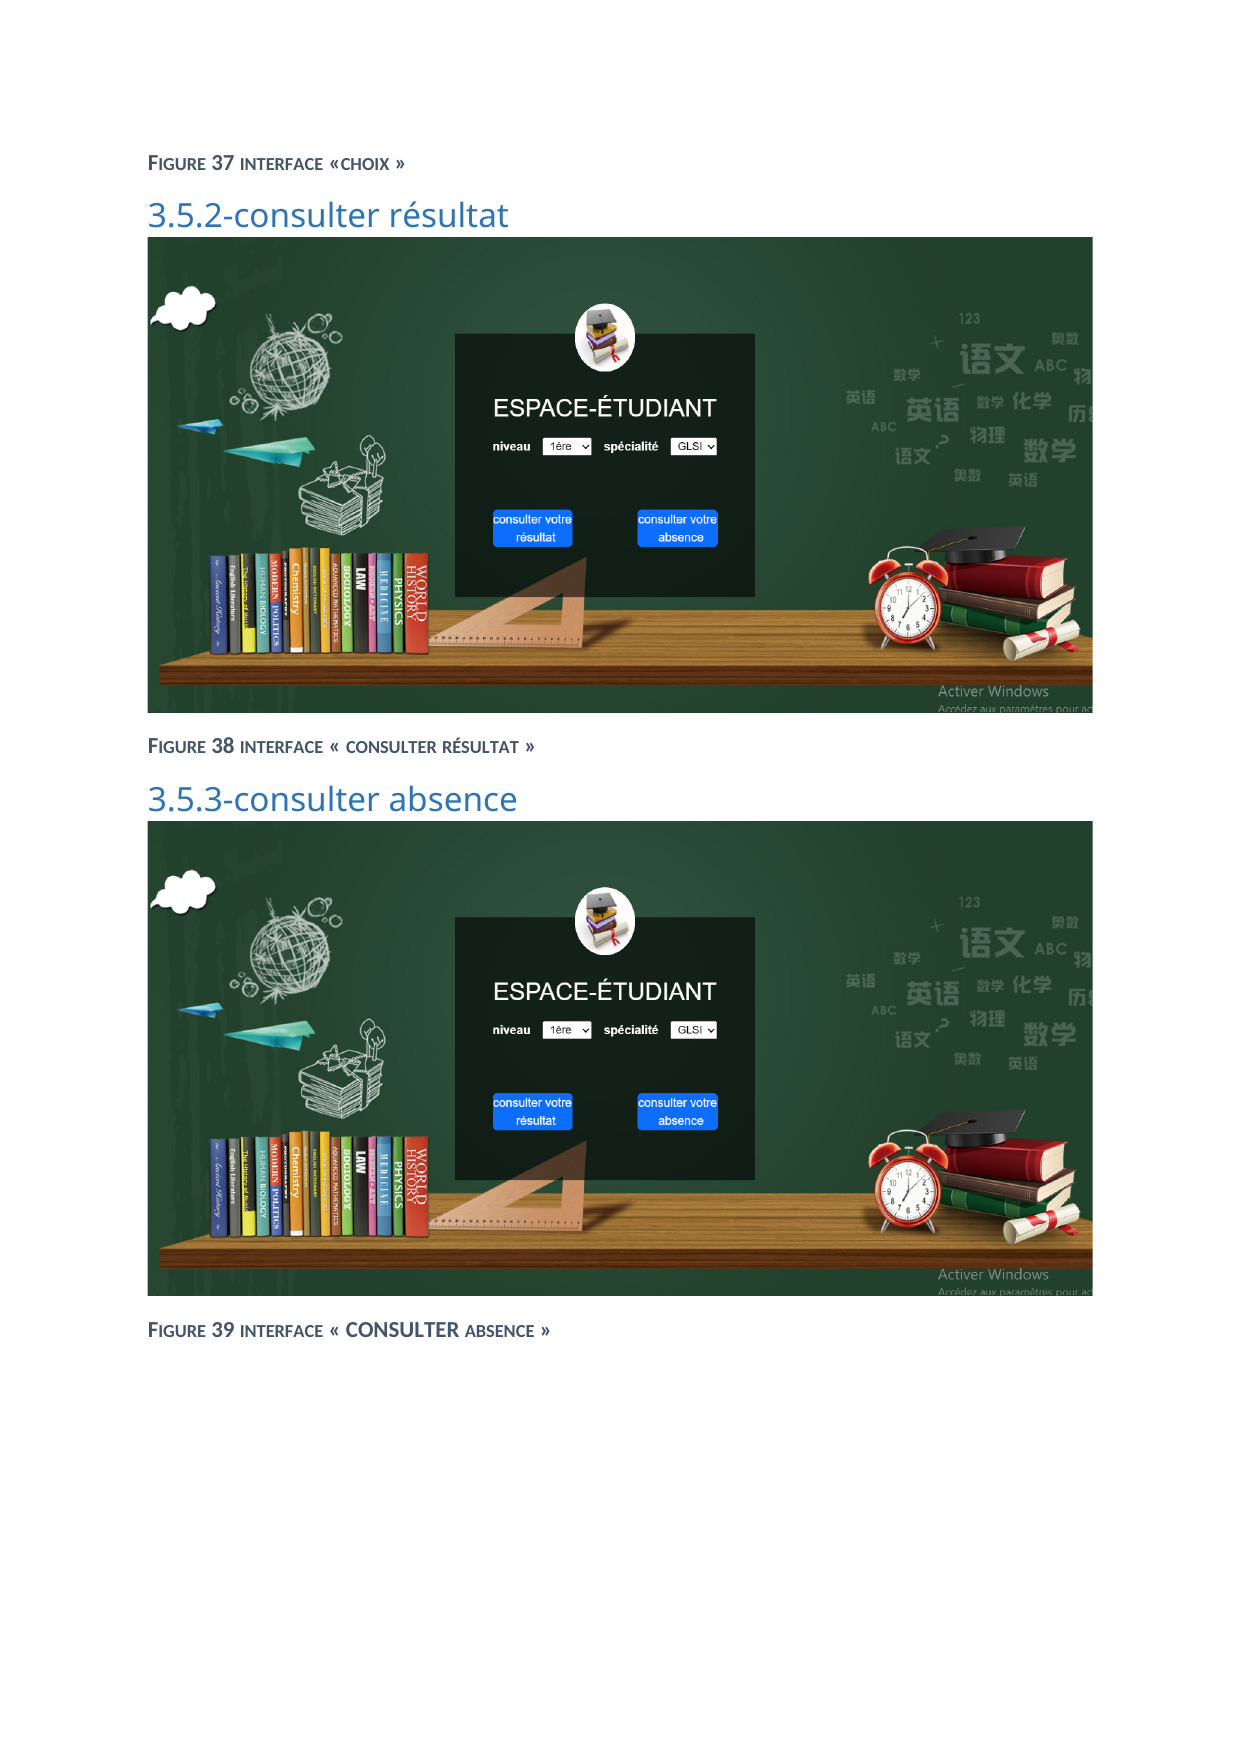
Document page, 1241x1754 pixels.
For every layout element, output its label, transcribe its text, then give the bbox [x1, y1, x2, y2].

text Figure 38 interface « consulter résultat » [148, 731, 1093, 759]
subtitle 3.5.2-consulter résultat [148, 192, 1093, 237]
text Figure 37 interface «choix » [148, 148, 1093, 176]
subtitle 3.5.3-consulter absence [148, 776, 1093, 821]
picture [147, 237, 1093, 713]
picture [147, 821, 1093, 1296]
text Figure 39 interface « CONSULTER absence » [148, 1315, 1093, 1343]
